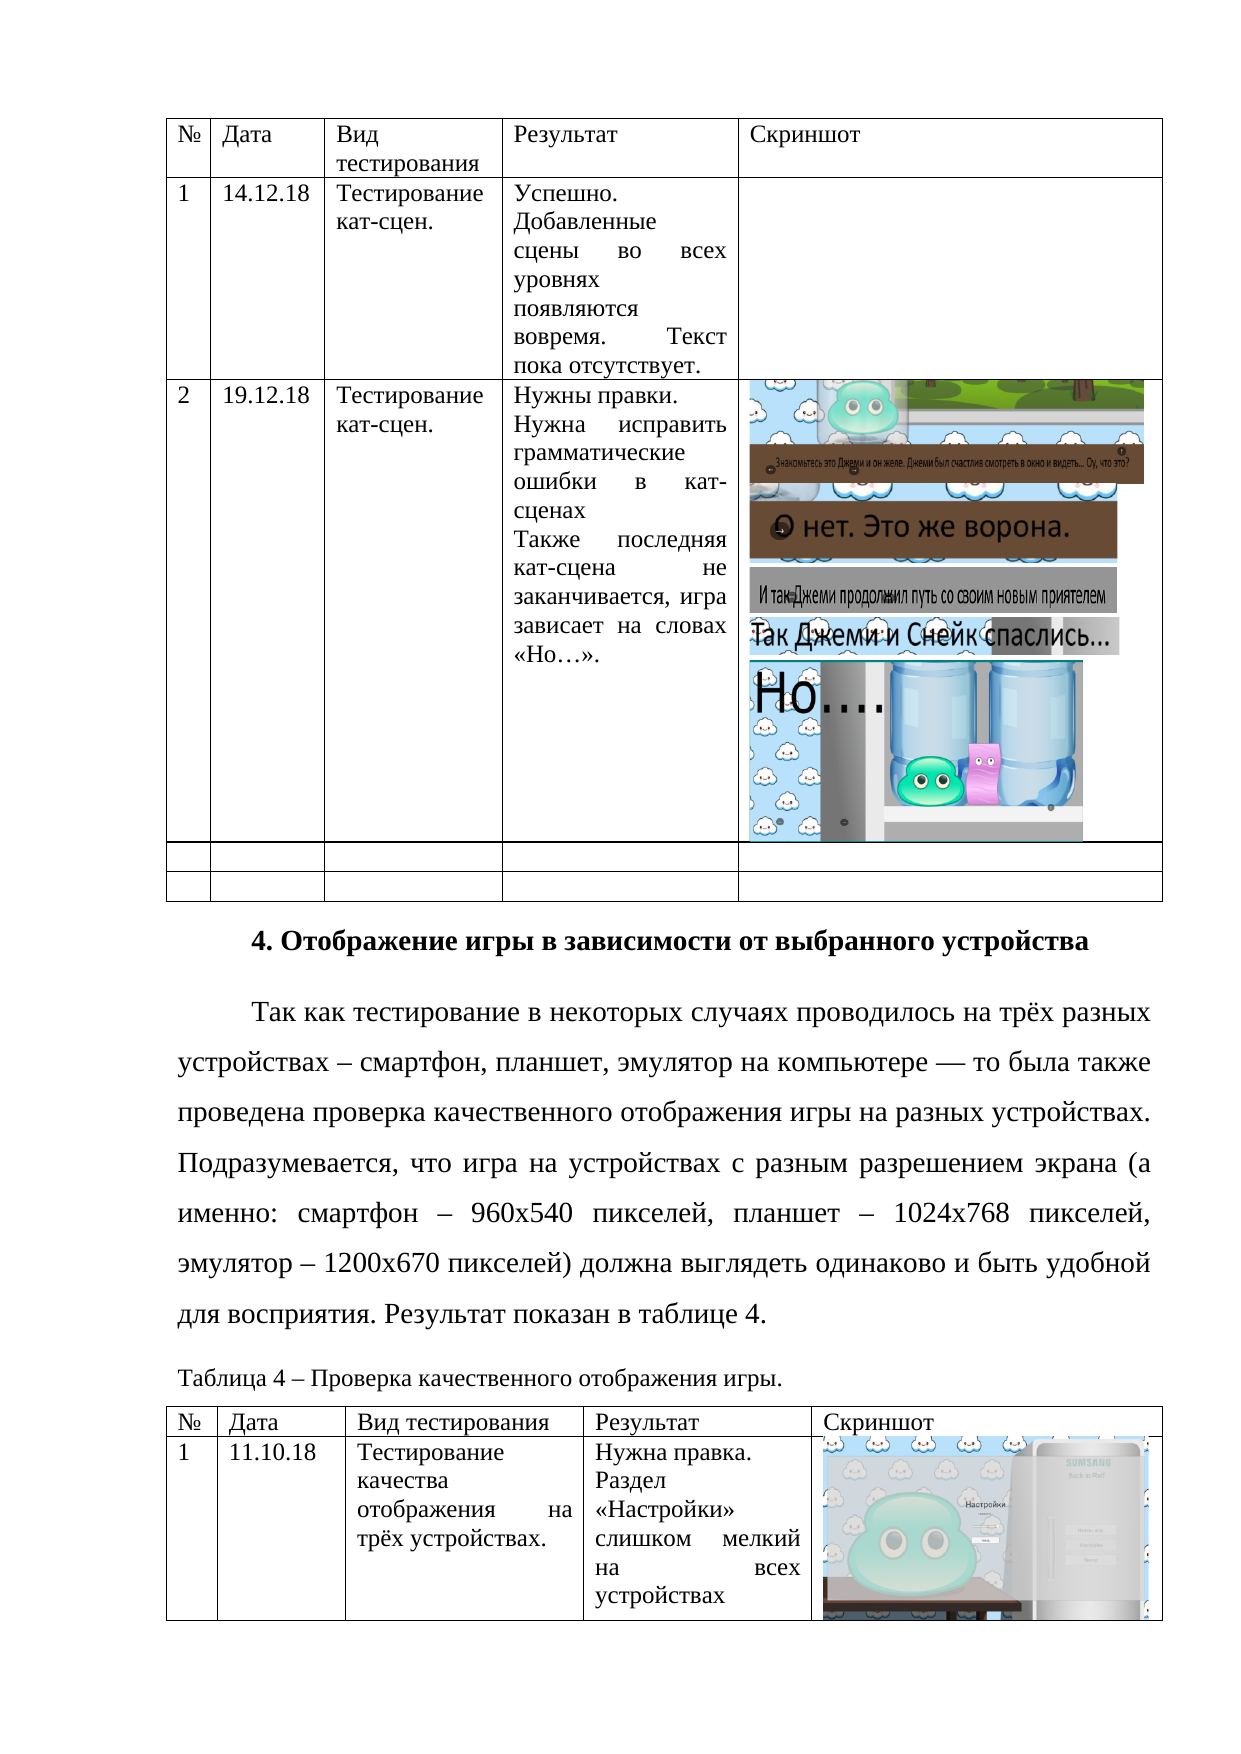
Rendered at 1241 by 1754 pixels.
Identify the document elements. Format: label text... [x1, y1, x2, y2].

table_cell Тестирование кат-сцен. [325, 178, 502, 379]
table_cell 1 [167, 1437, 217, 1620]
text 4. Отображение игры в зависимости от выбранного устройства [177, 923, 1152, 956]
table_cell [346, 1437, 583, 1620]
table_cell [739, 843, 1162, 871]
picture [749, 617, 1120, 655]
table_cell Тестирование кат-сцен. [325, 380, 502, 841]
table_cell 14.12.18 [211, 178, 324, 379]
table_cell 19.12.18 [211, 380, 324, 841]
table_cell [167, 872, 210, 901]
table_header Дата [218, 1407, 345, 1436]
table_header Скриншот [812, 1407, 1162, 1436]
table_cell [211, 872, 324, 901]
picture [749, 380, 1144, 563]
picture [823, 1436, 1149, 1620]
table_header Скриншот [739, 119, 1162, 177]
table_cell [739, 178, 1162, 379]
table_cell 1 [167, 178, 210, 379]
table_cell [211, 843, 324, 871]
table_header Вид тестирования [325, 119, 502, 177]
picture [749, 567, 1117, 613]
table_header Дата [211, 119, 324, 177]
table_cell [812, 1437, 823, 1620]
table_cell [325, 872, 502, 901]
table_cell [584, 1437, 811, 1620]
table_cell [167, 843, 210, 871]
table_cell Успешно. Добавленные сцены во всех уровнях появляются вовремя. Текст пока отсутствует. [503, 178, 738, 379]
table_cell 2 [167, 380, 210, 841]
table_cell Нужны правки. Нужна исправить грамматические ошибки в кат-сценах Также последняя кат-сцена не заканчивается, игра зависает на словах «Но…». [503, 380, 738, 841]
table_cell [739, 872, 1162, 901]
table_cell [1149, 1437, 1162, 1620]
table_cell [739, 380, 1162, 841]
picture [749, 660, 1083, 842]
table_cell [325, 843, 502, 871]
table_header № [167, 1407, 217, 1436]
table_header Вид тестирования [346, 1407, 583, 1436]
table_header № [167, 119, 210, 177]
text Таблица 4 – Проверка качественного отображения игры. [177, 1363, 1152, 1392]
table_header Результат [503, 119, 738, 177]
text Так как тестирование в некоторых случаях проводилось на трёх разных устройствах – смартфон, планшет, эмулятор на компьютере — то была также проведена проверка качественного отображения игры на разных устройствах. Подразумевается, что игра на устройствах с разным разрешением экрана (а именно: смартфон – 960х540 пикселей, планшет – 1024х768 пикселей, эмулятор – 1200х670 пикселей) должна выглядеть одинаково и быть удобной для восприятия. Результат показан в таблице 4. [177, 994, 1152, 1329]
table_cell [503, 843, 738, 871]
table_cell 11.10.18 [218, 1437, 345, 1620]
table_header Результат [584, 1407, 811, 1436]
table_cell [503, 872, 738, 901]
